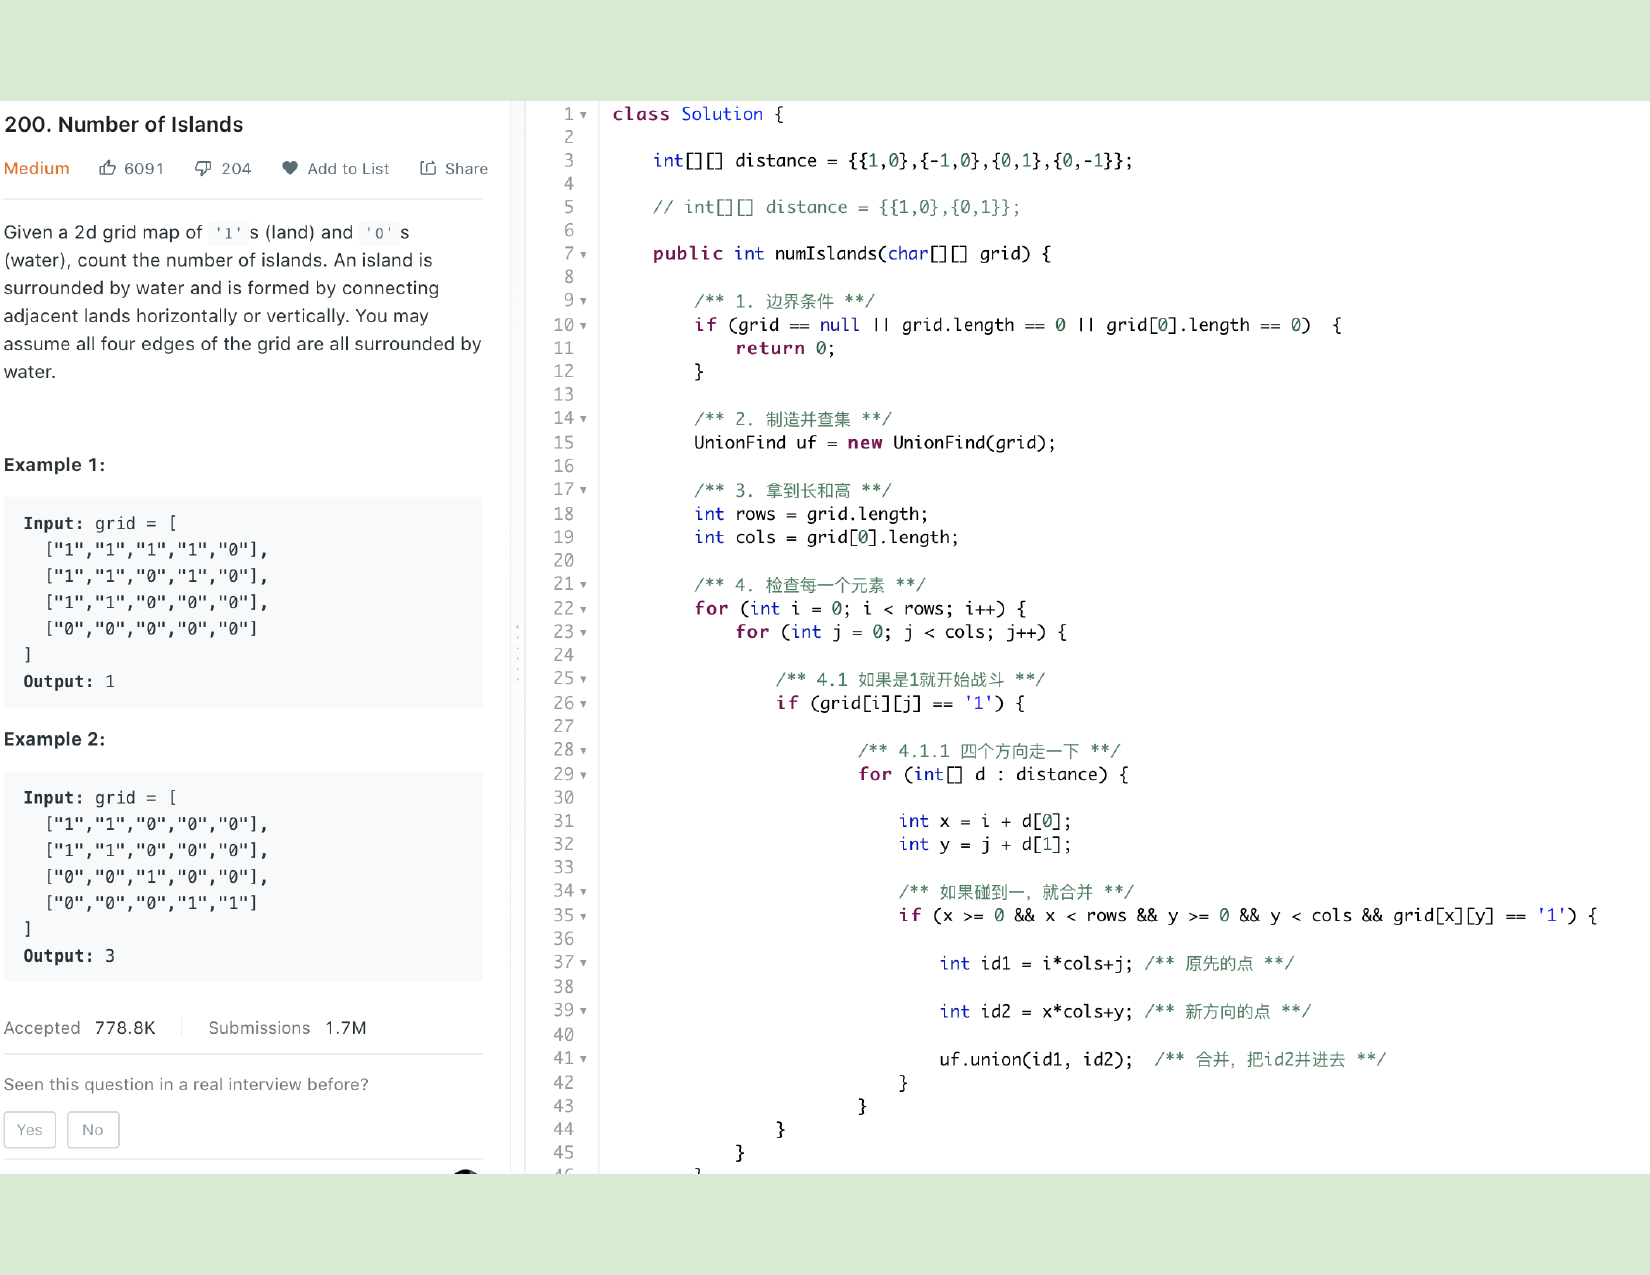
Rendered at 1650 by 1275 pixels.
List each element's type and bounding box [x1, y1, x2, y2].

picture [0, 101, 1650, 1174]
